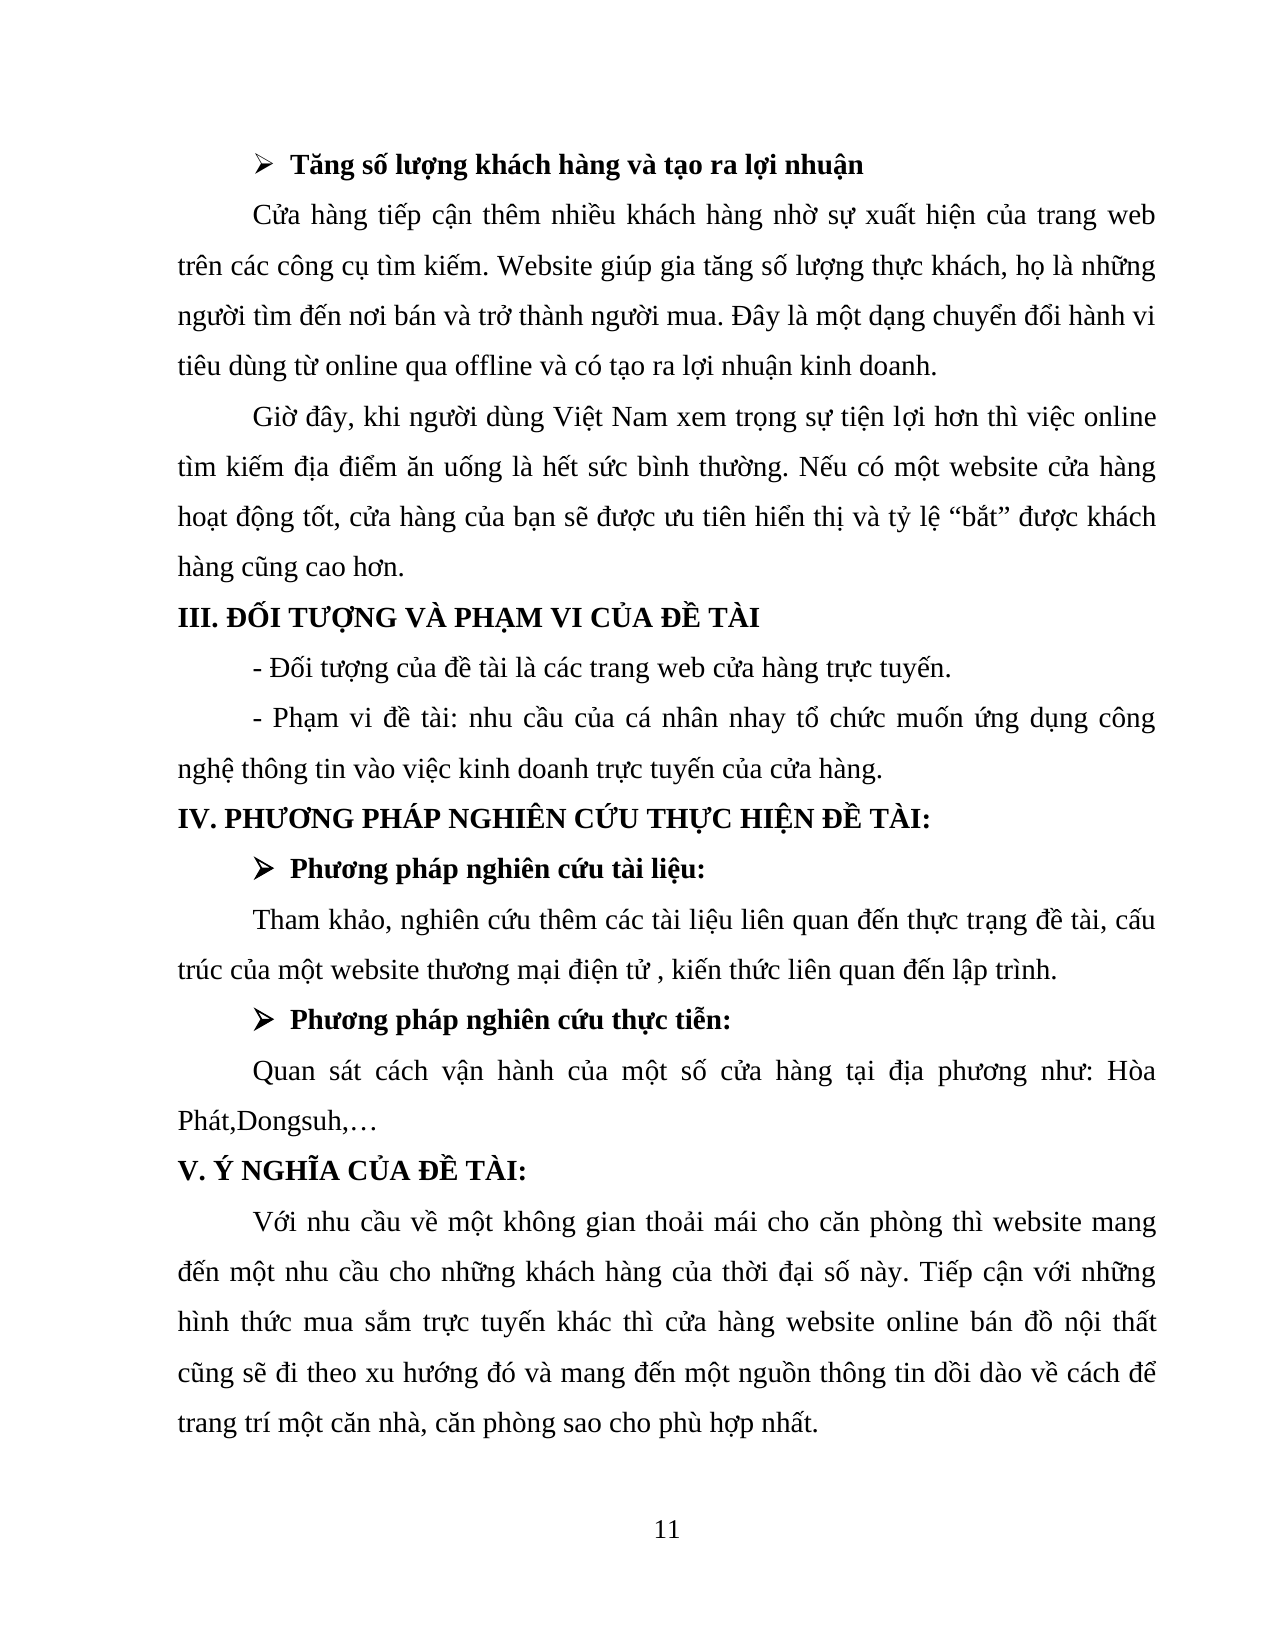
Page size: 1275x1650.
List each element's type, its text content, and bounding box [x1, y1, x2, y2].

list Phương pháp nghiên cứu thực tiễn: [252, 1002, 1156, 1036]
list Với nhu cầu về một không gian thoải mái cho căn phòng thì website mang đến một nhu cầu cho những khách hàng của thời đại số này. Tiếp cận với những hình thức mua sắm trực tuyến khác thì cửa hàng website online bán đồ nội thất cũng sẽ đi theo xu hướng đó và mang đến một nguồn thông tin dồi dào về cách để trang trí một căn nhà, căn phòng sao cho phù hợp nhất. [177, 1204, 1156, 1439]
text Cửa hàng tiếp cận thêm nhiều khách hàng nhờ sự xuất hiện của trang web trên các công cụ tìm kiếm. Website giúp gia tăng số lượng thực khách, họ là những người tìm đến nơi bán và trở thành người mua. Đây là một dạng chuyển đổi hành vi tiêu dùng từ online qua offline và có tạo ra lợi nhuận kinh doanh. [177, 197, 1156, 382]
text Tham khảo, nghiên cứu thêm các tài liệu liên quan đến thực trạng đề tài, cấu trúc của một website thương mại điện tử , kiến thức liên quan đến lập trình. [177, 902, 1156, 986]
list Tăng số lượng khách hàng và tạo ra lợi nhuận [252, 147, 1156, 181]
list Quan sát cách vận hành của một số cửa hàng tại địa phương như: Hòa Phát,Dongsuh,… [177, 1053, 1156, 1137]
subtitle III. ĐỐI TƯỢNG VÀ PHẠM VI CỦA ĐỀ TÀI [177, 600, 1156, 633]
list Phương pháp nghiên cứu tài liệu: [252, 851, 1156, 885]
subtitle IV. PHƯƠNG PHÁP NGHIÊN CỨU THỰC HIỆN ĐỀ TÀI: [177, 801, 1156, 835]
text - Phạm vi đề tài: nhu cầu của cá nhân nhay tổ chức muốn ứng dụng công nghệ thông tin vào việc kinh doanh trực tuyến của cửa hàng. [177, 701, 1156, 784]
text Giờ đây, khi người dùng Việt Nam xem trọng sự tiện lợi hơn thì việc online tìm kiếm địa điểm ăn uống là hết sức bình thường. Nếu có một website cửa hàng hoạt động tốt, cửa hàng của bạn sẽ được ưu tiên hiển thị và tỷ lệ “bắt” được khách hàng cũng cao hơn. [177, 399, 1156, 583]
text - Đối tượng của đề tài là các trang web cửa hàng trực tuyến. [177, 650, 1156, 684]
list V. Ý NGHĨA CỦA ĐỀ TÀI: [177, 1153, 1156, 1187]
